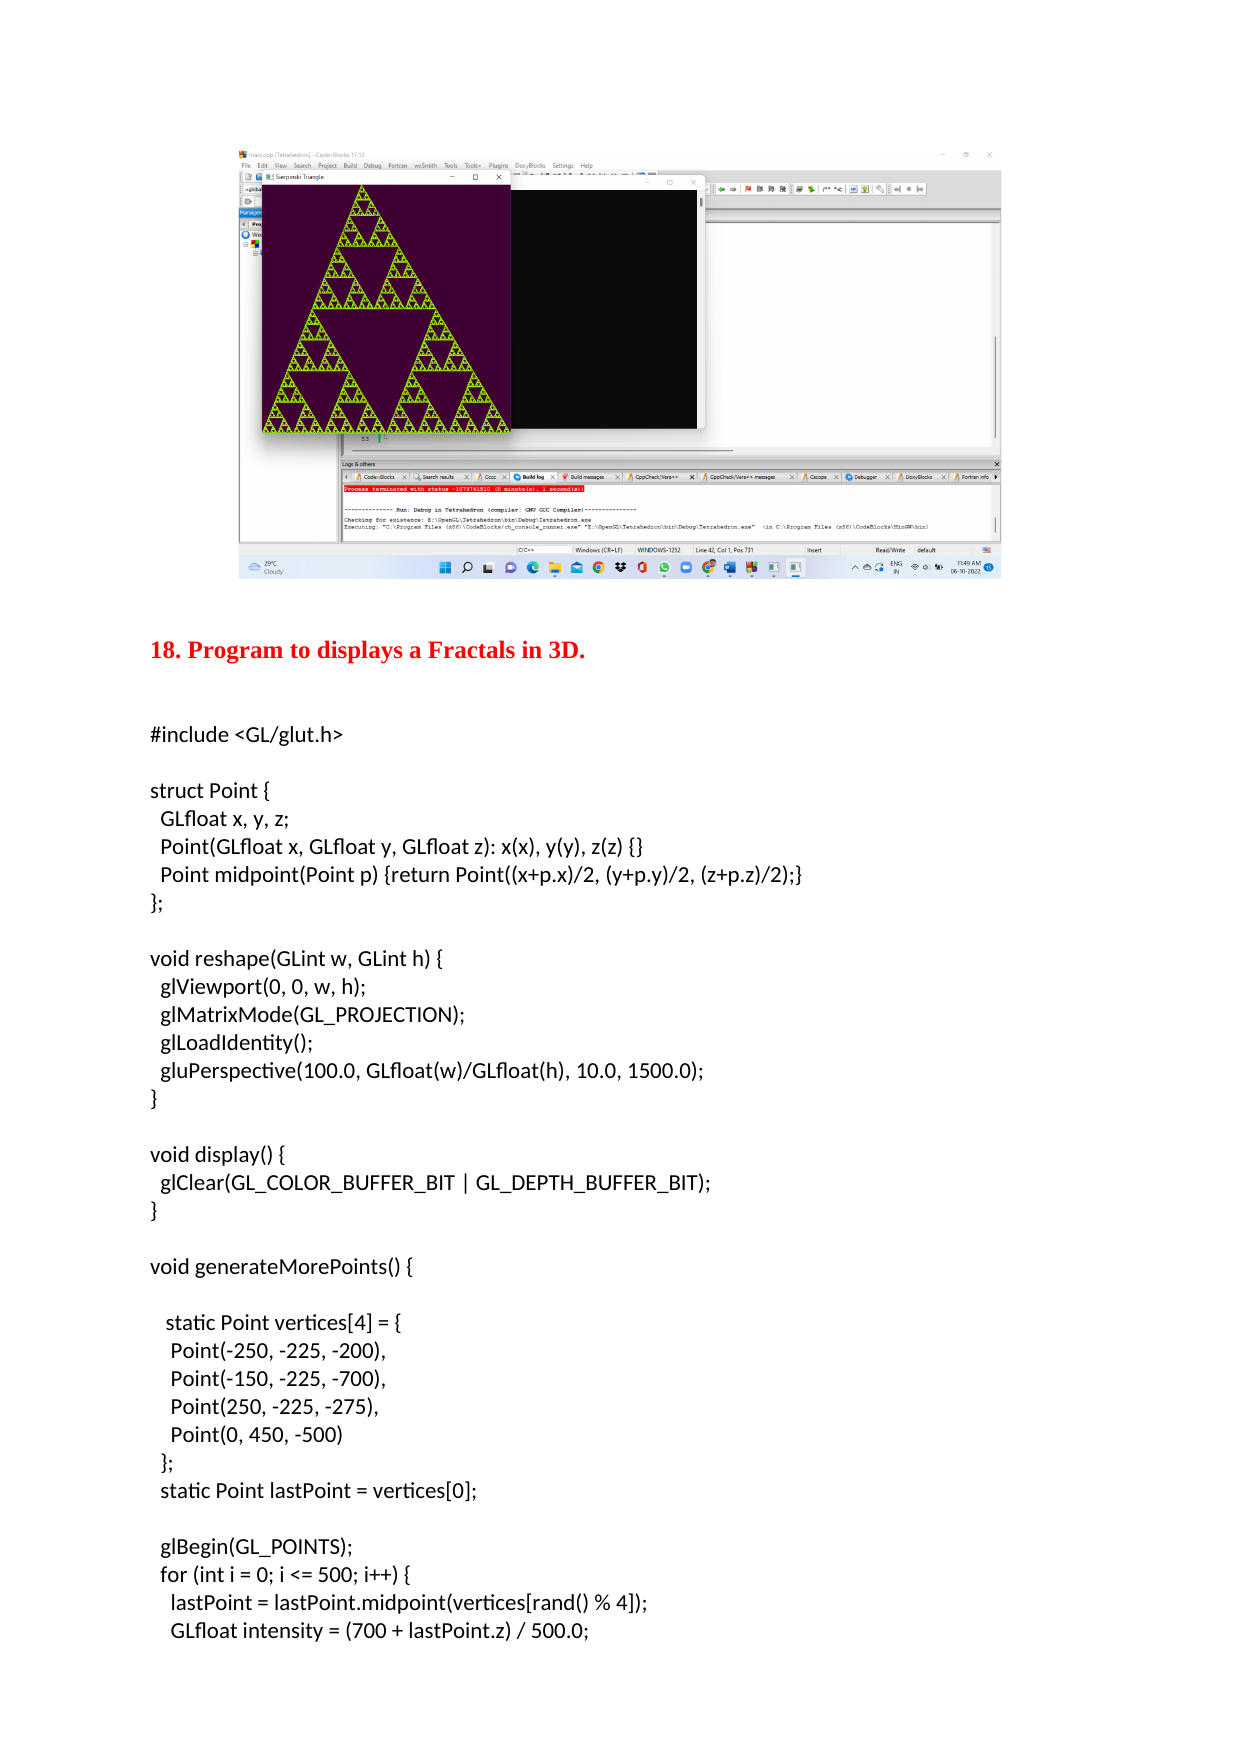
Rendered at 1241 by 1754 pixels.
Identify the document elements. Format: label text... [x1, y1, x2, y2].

text Point(GLfloat x, GLfloat y, GLfloat z): x(x), y(y), z(z) {} [150, 832, 1090, 860]
text GLfloat x, y, z; [150, 804, 1090, 832]
text Point(-250, -225, -200), [150, 1336, 1090, 1364]
text Point(-150, -225, -700), [150, 1364, 1090, 1392]
text Point midpoint(Point p) {return Point((x+p.x)/2, (y+p.y)/2, (z+p.z)/2);} [150, 860, 1090, 888]
text void generateMorePoints() { [150, 1252, 1090, 1280]
text glLoadIdentity(); [150, 1028, 1090, 1056]
text void reshape(GLint w, GLint h) { [150, 944, 1090, 972]
text } [150, 1084, 1090, 1112]
text glBegin(GL_POINTS); [150, 1532, 1090, 1561]
text #include <GL/glut.h> [150, 720, 1090, 748]
text GLfloat intensity = (700 + lastPoint.z) / 500.0; [150, 1617, 1090, 1644]
text Point(0, 450, -500) [150, 1420, 1090, 1448]
text static Point lastPoint = vertices[0]; [150, 1476, 1090, 1504]
text static Point vertices[4] = { [150, 1308, 1090, 1336]
text } [150, 1196, 1090, 1224]
text 18. Program to displays a Fractals in 3D. [150, 635, 1090, 664]
text void display() { [150, 1140, 1090, 1168]
text gluPerspective(100.0, GLfloat(w)/GLfloat(h), 10.0, 1500.0); [150, 1056, 1090, 1084]
text }; [150, 1448, 1090, 1476]
text lastPoint = lastPoint.midpoint(vertices[rand() % 4]); [150, 1588, 1090, 1617]
text }; [150, 888, 1090, 916]
text glClear(GL_COLOR_BUFFER_BIT | GL_DEPTH_BUFFER_BIT); [150, 1168, 1090, 1196]
text glViewport(0, 0, w, h); [150, 972, 1090, 1000]
text glMatrixMode(GL_PROJECTION); [150, 1000, 1090, 1028]
text Point(250, -225, -275), [150, 1392, 1090, 1420]
text for (int i = 0; i <= 500; i++) { [150, 1561, 1090, 1588]
text struct Point { [150, 776, 1090, 804]
picture [238, 150, 1002, 579]
